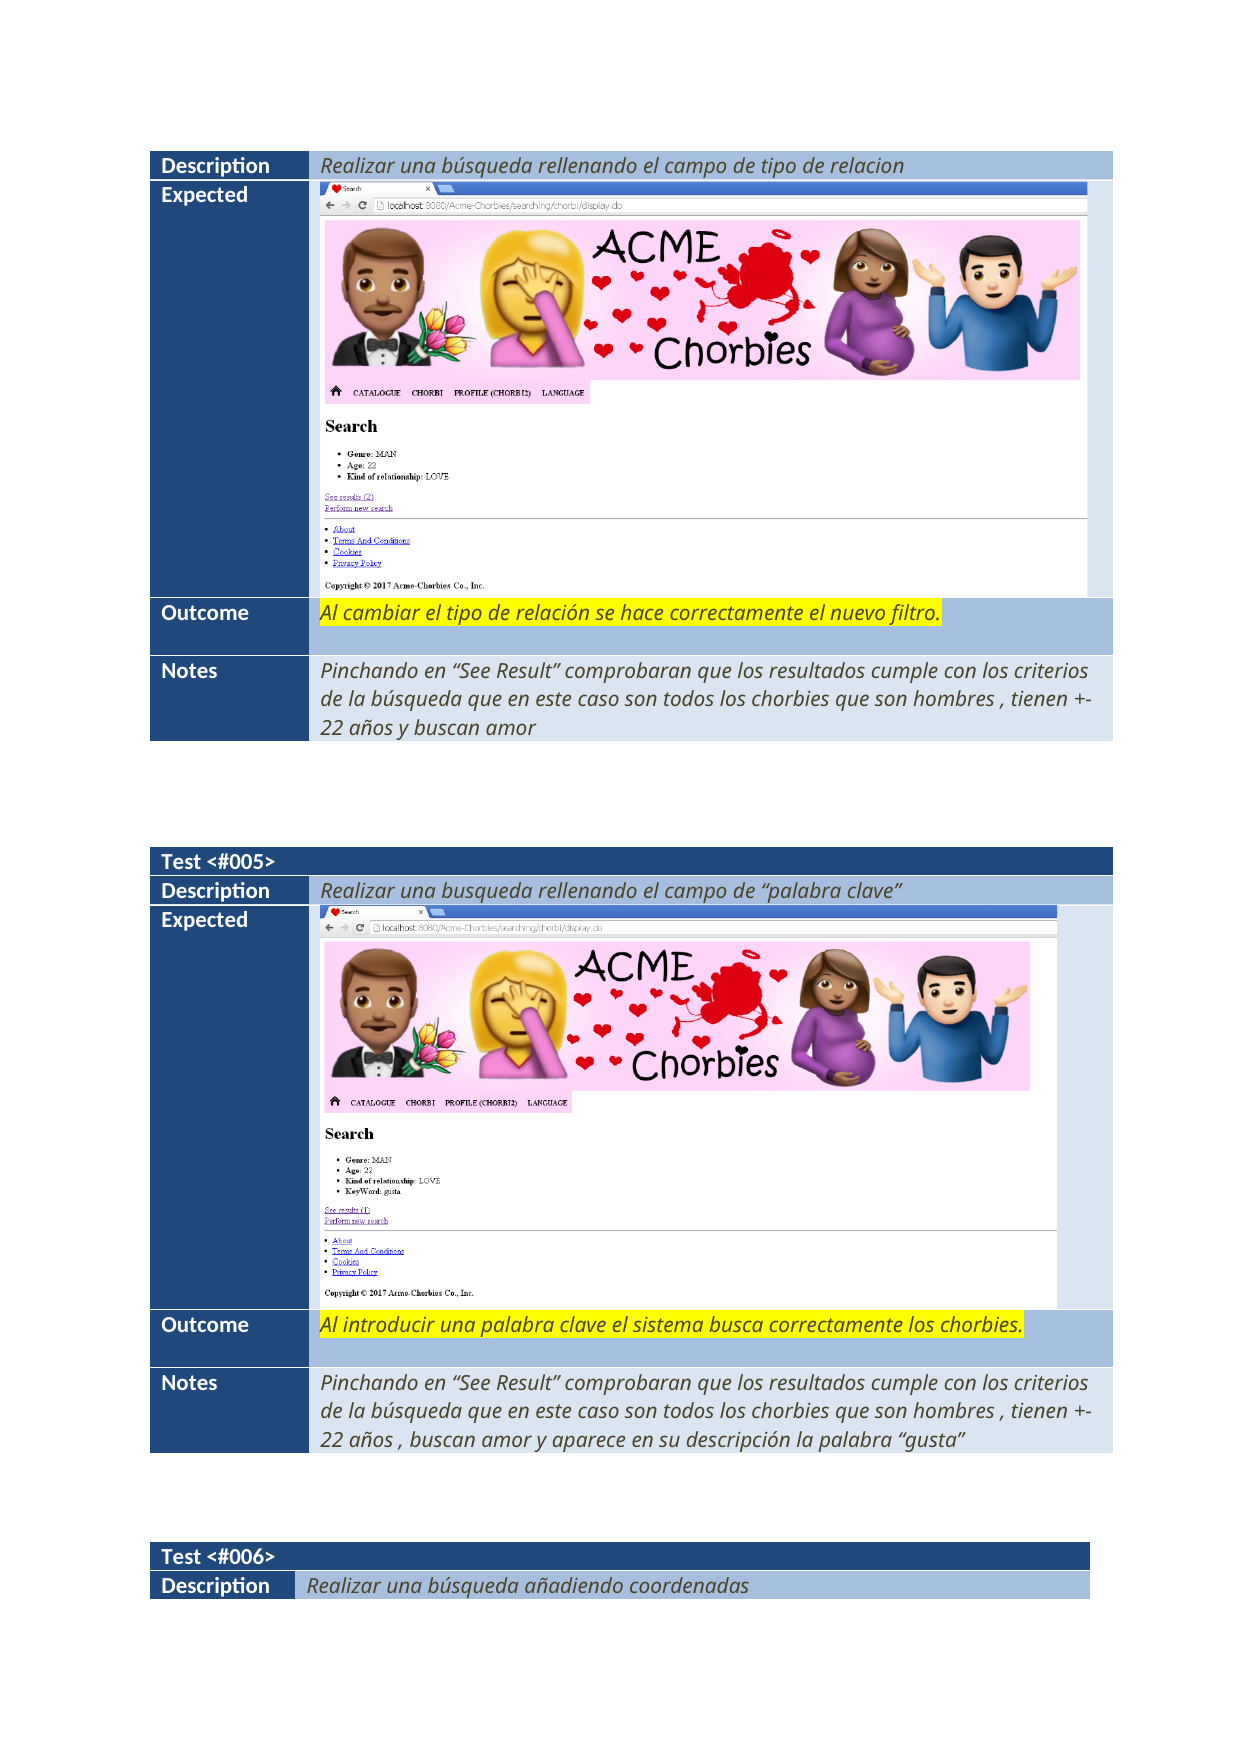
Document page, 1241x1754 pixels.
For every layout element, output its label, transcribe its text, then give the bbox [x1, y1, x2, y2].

table_cell [309, 906, 320, 1309]
table_header Test <#006> [150, 1542, 1090, 1570]
table_cell Description [150, 876, 309, 904]
table_cell Outcome [150, 1310, 309, 1367]
table_cell [309, 181, 320, 597]
table_cell Pinchando en “See Result” comprobaran que los resultados cumple con los criterios de la búsqueda que en este caso son todos los chorbies que son hombres , tienen +-22 años , buscan amor y aparece en su descripción la palabra “gusta” [309, 1368, 1113, 1453]
table_cell Expected [150, 906, 309, 1309]
table_cell Outcome [150, 598, 309, 655]
table_cell Description [150, 1571, 295, 1599]
table_header Test <#005> [150, 847, 1113, 875]
picture [320, 905, 1058, 1309]
table_cell [1058, 906, 1113, 1309]
table_cell Pinchando en “See Result” comprobaran que los resultados cumple con los criterios de la búsqueda que en este caso son todos los chorbies que son hombres , tienen +-22 años y buscan amor [309, 656, 1113, 741]
table_cell Al cambiar el tipo de relación se hace correctamente el nuevo filtro. [309, 598, 1113, 655]
table_cell Realizar una búsqueda añadiendo coordenadas [295, 1571, 1090, 1599]
table_cell Notes [150, 1368, 309, 1453]
picture [320, 180, 1088, 597]
table_cell Expected [150, 181, 309, 597]
table_cell Al introducir una palabra clave el sistema busca correctamente los chorbies. [309, 1310, 1113, 1367]
table_cell Notes [150, 656, 309, 741]
table_cell Realizar una búsqueda rellenando el campo de tipo de relacion [309, 151, 1113, 179]
table_cell [1088, 181, 1113, 597]
table_cell Description [150, 151, 309, 179]
table_cell Realizar una busqueda rellenando el campo de “palabra clave” [309, 876, 1113, 904]
